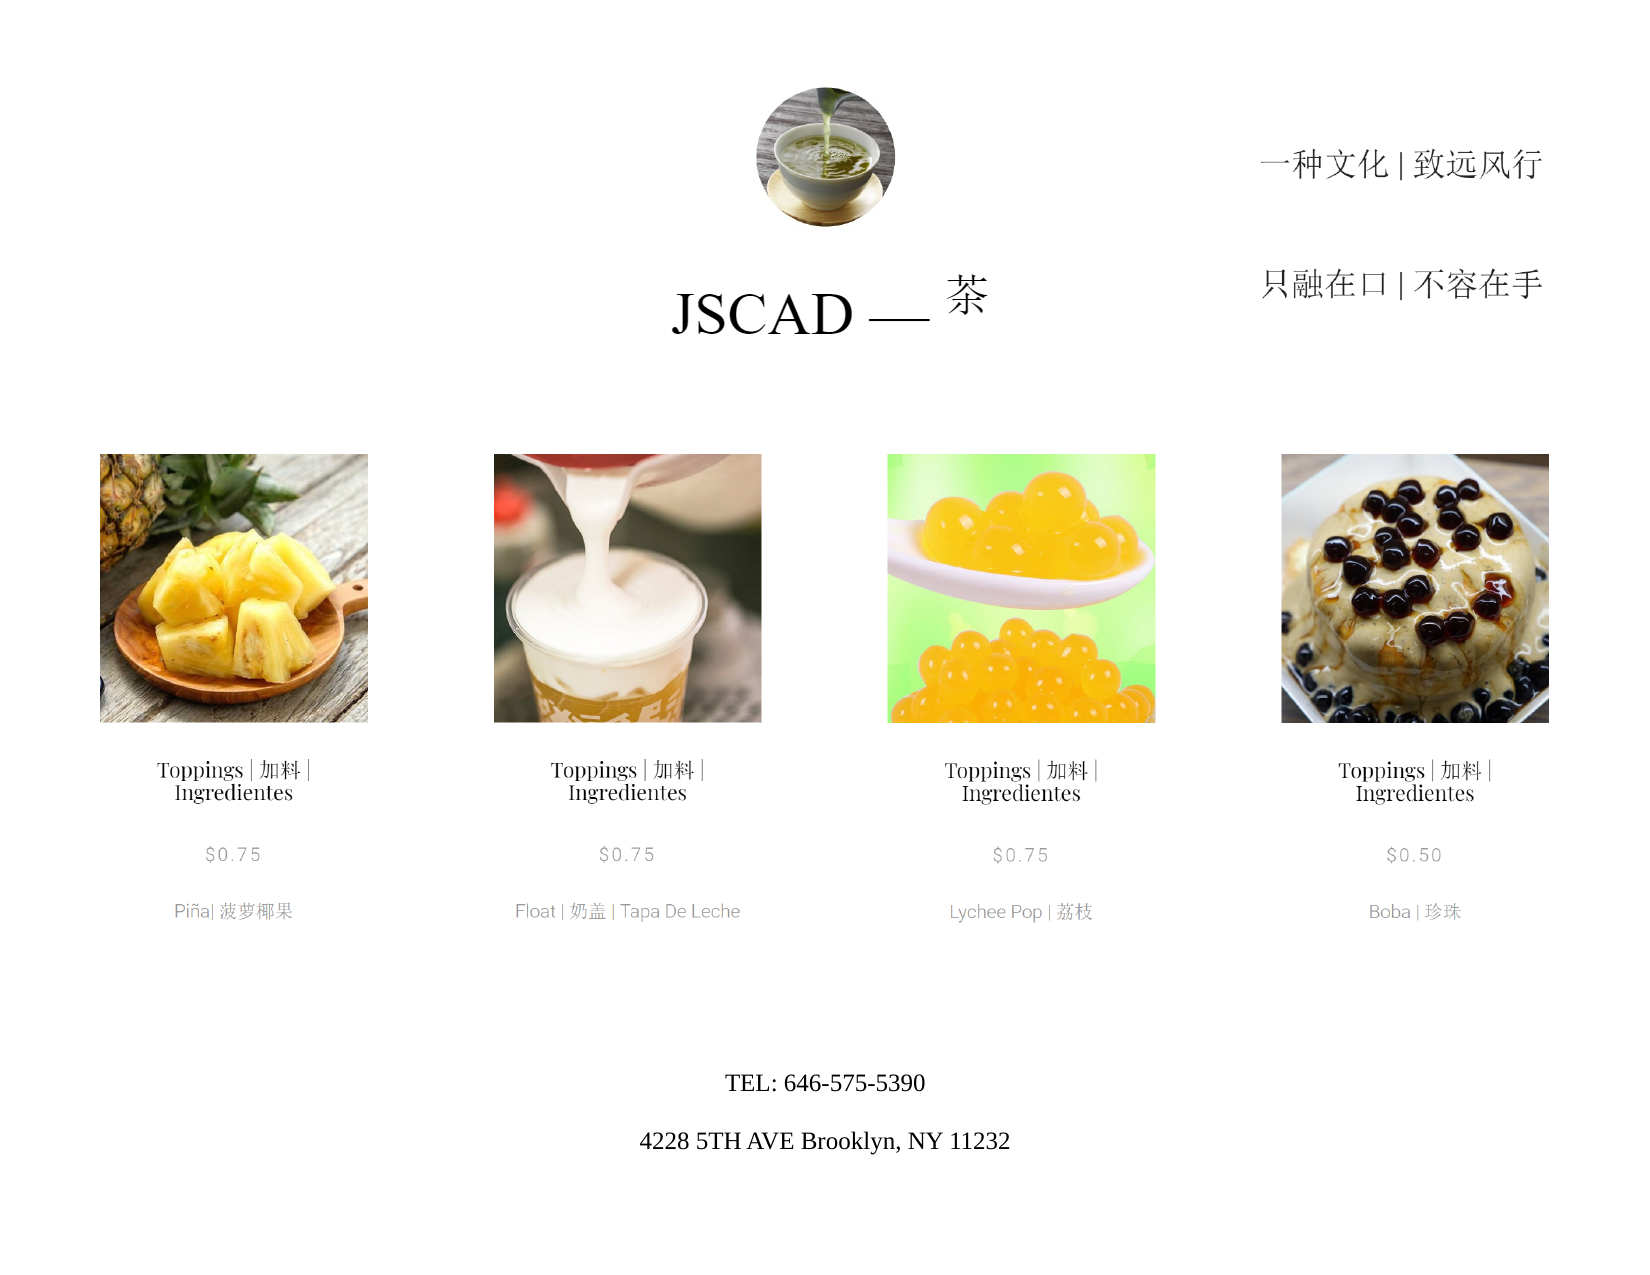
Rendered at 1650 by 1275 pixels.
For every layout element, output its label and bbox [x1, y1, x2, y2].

picture [82, 438, 1568, 932]
picture [617, 240, 1033, 379]
picture [1230, 129, 1572, 320]
picture [748, 78, 902, 232]
